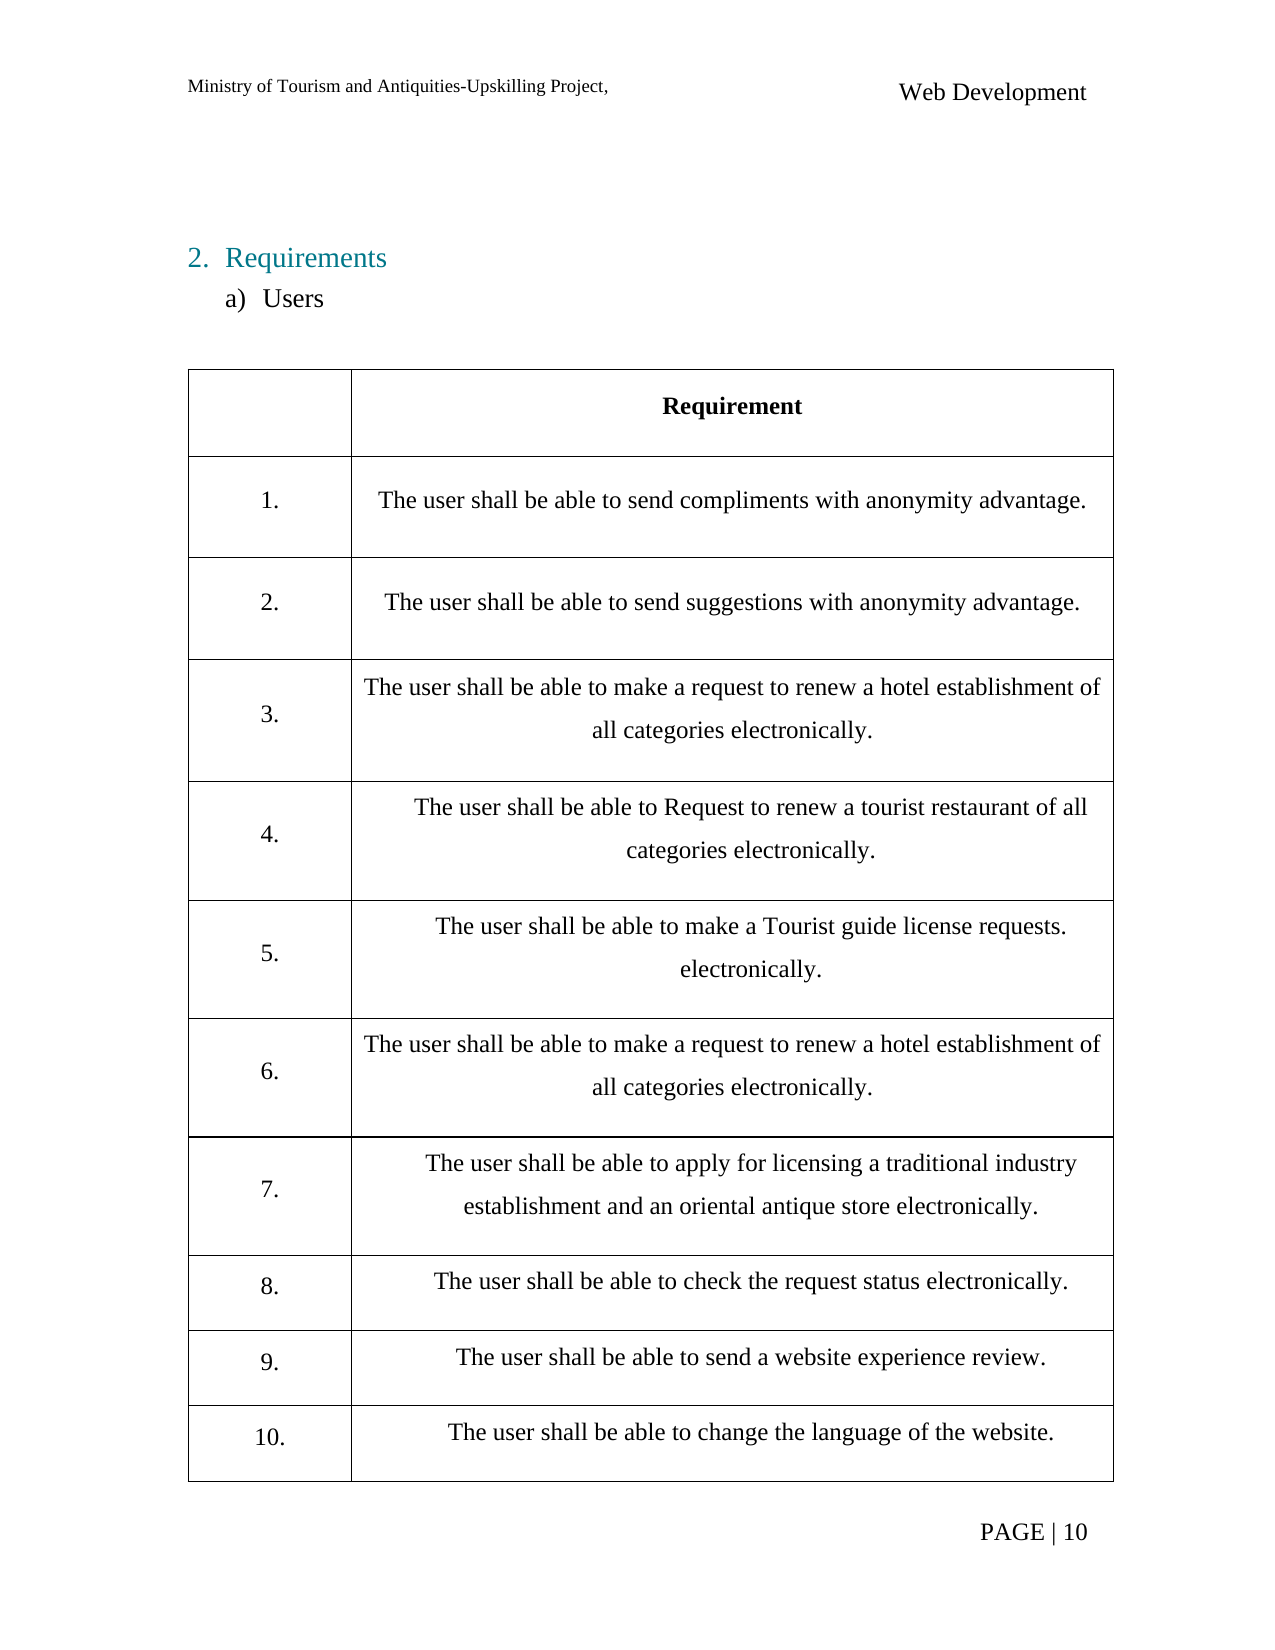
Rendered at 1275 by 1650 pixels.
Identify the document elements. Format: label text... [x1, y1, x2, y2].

table_cell The user shall be able to send a website experience review. [352, 1331, 1113, 1405]
subtitle Requirements [187, 240, 1087, 273]
table_cell 5. [189, 901, 351, 1018]
table_cell The user shall be able to check the request status electronically. [352, 1256, 1113, 1330]
table_cell The user shall be able to Request to renew a tourist restaurant of all categories electronically. [352, 782, 1113, 899]
table_cell The user shall be able to make a Tourist guide license requests. electronically. [352, 901, 1113, 1018]
table_cell The user shall be able to make a request to renew a hotel establishment of all categories electronically. [352, 660, 1113, 781]
table_cell The user shall be able to apply for licensing a traditional industry establishment and an oriental antique store electronically. [352, 1138, 1113, 1255]
subtitle Users [225, 282, 1087, 313]
table_cell The user shall be able to make a request to renew a hotel establishment of all categories electronically. [352, 1019, 1113, 1136]
table_cell The user shall be able to send suggestions with anonymity advantage. [352, 558, 1113, 659]
table_cell The user shall be able to send compliments with anonymity advantage. [352, 457, 1113, 557]
table_header Requirement [352, 370, 1113, 456]
table_cell 1. [189, 457, 351, 557]
table_header [189, 370, 351, 456]
table_cell 10. [189, 1406, 351, 1481]
table_cell 3. [189, 660, 351, 781]
table_cell The user shall be able to change the language of the website. [352, 1406, 1113, 1481]
table_cell 7. [189, 1138, 351, 1255]
table_cell 6. [189, 1019, 351, 1136]
table_cell 2. [189, 558, 351, 659]
table_cell 4. [189, 782, 351, 899]
table_cell 8. [189, 1256, 351, 1330]
table_cell 9. [189, 1331, 351, 1405]
